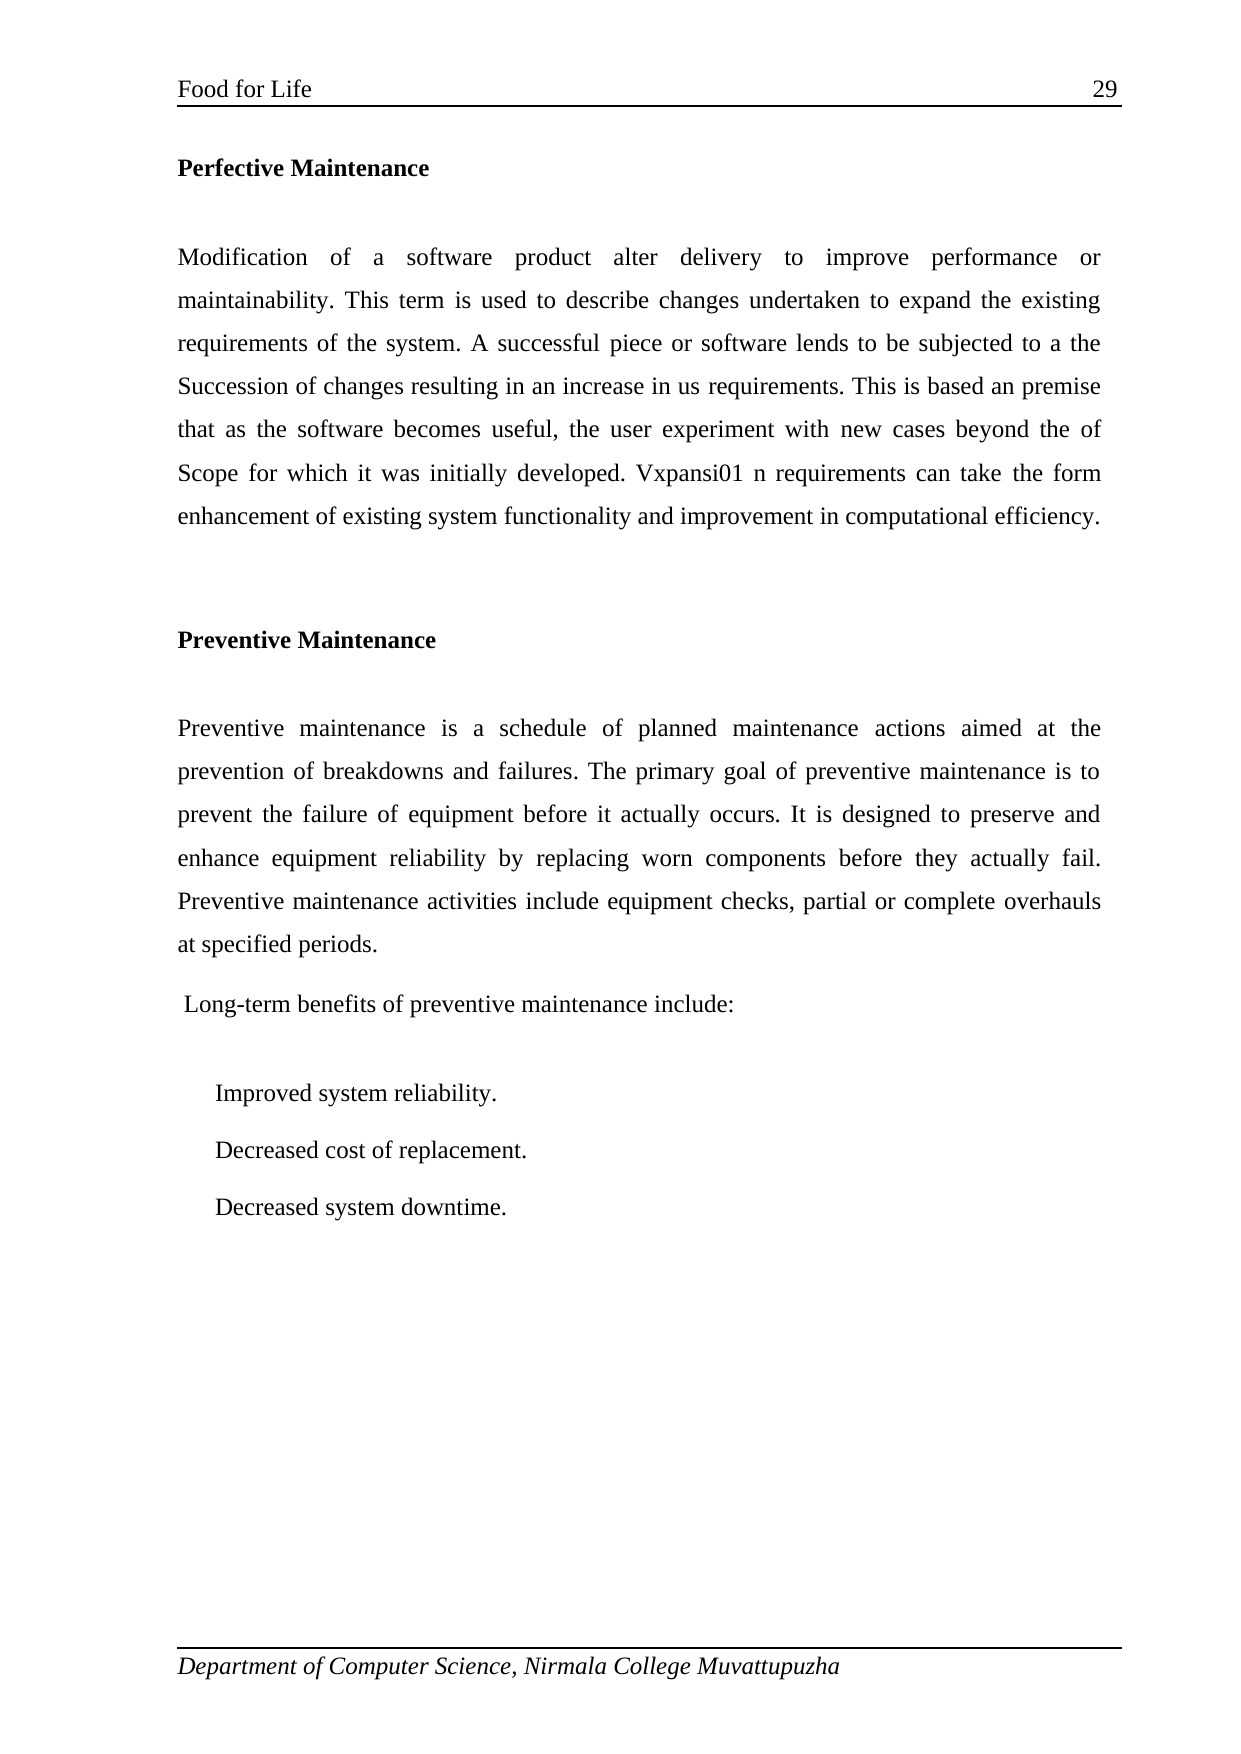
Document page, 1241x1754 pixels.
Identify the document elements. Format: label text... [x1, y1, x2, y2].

text Long-term benefits of preventive maintenance include: [184, 989, 1122, 1017]
subtitle Preventive Maintenance [177, 625, 1122, 654]
list Decreased system downtime. [177, 1192, 1122, 1221]
list Decreased cost of replacement. [177, 1135, 1122, 1164]
list Improved system reliability. [177, 1078, 1122, 1107]
subtitle Perfective Maintenance [177, 153, 1122, 182]
text Modification of a software product alter delivery to improve performance or maintainability. This term is used to describe changes undertaken to expand the existing requirements of the system. A successful piece or software lends to be subjected to a the Succession of changes resulting in an increase in us requirements. This is based an premise that as the software becomes useful, the user experiment with new cases beyond the of Scope for which it was initially developed. Vxpansi01 n requirements can take the form enhancement of existing system functionality and improvement in computational efficiency. [177, 242, 1101, 529]
text Preventive maintenance is a schedule of planned maintenance actions aimed at the prevention of breakdowns and failures. The primary goal of preventive maintenance is to prevent the failure of equipment before it actually occurs. It is designed to preserve and enhance equipment reliability by replacing worn components before they actually fail. Preventive maintenance activities include equipment checks, partial or complete overhauls at specified periods. [177, 713, 1101, 958]
